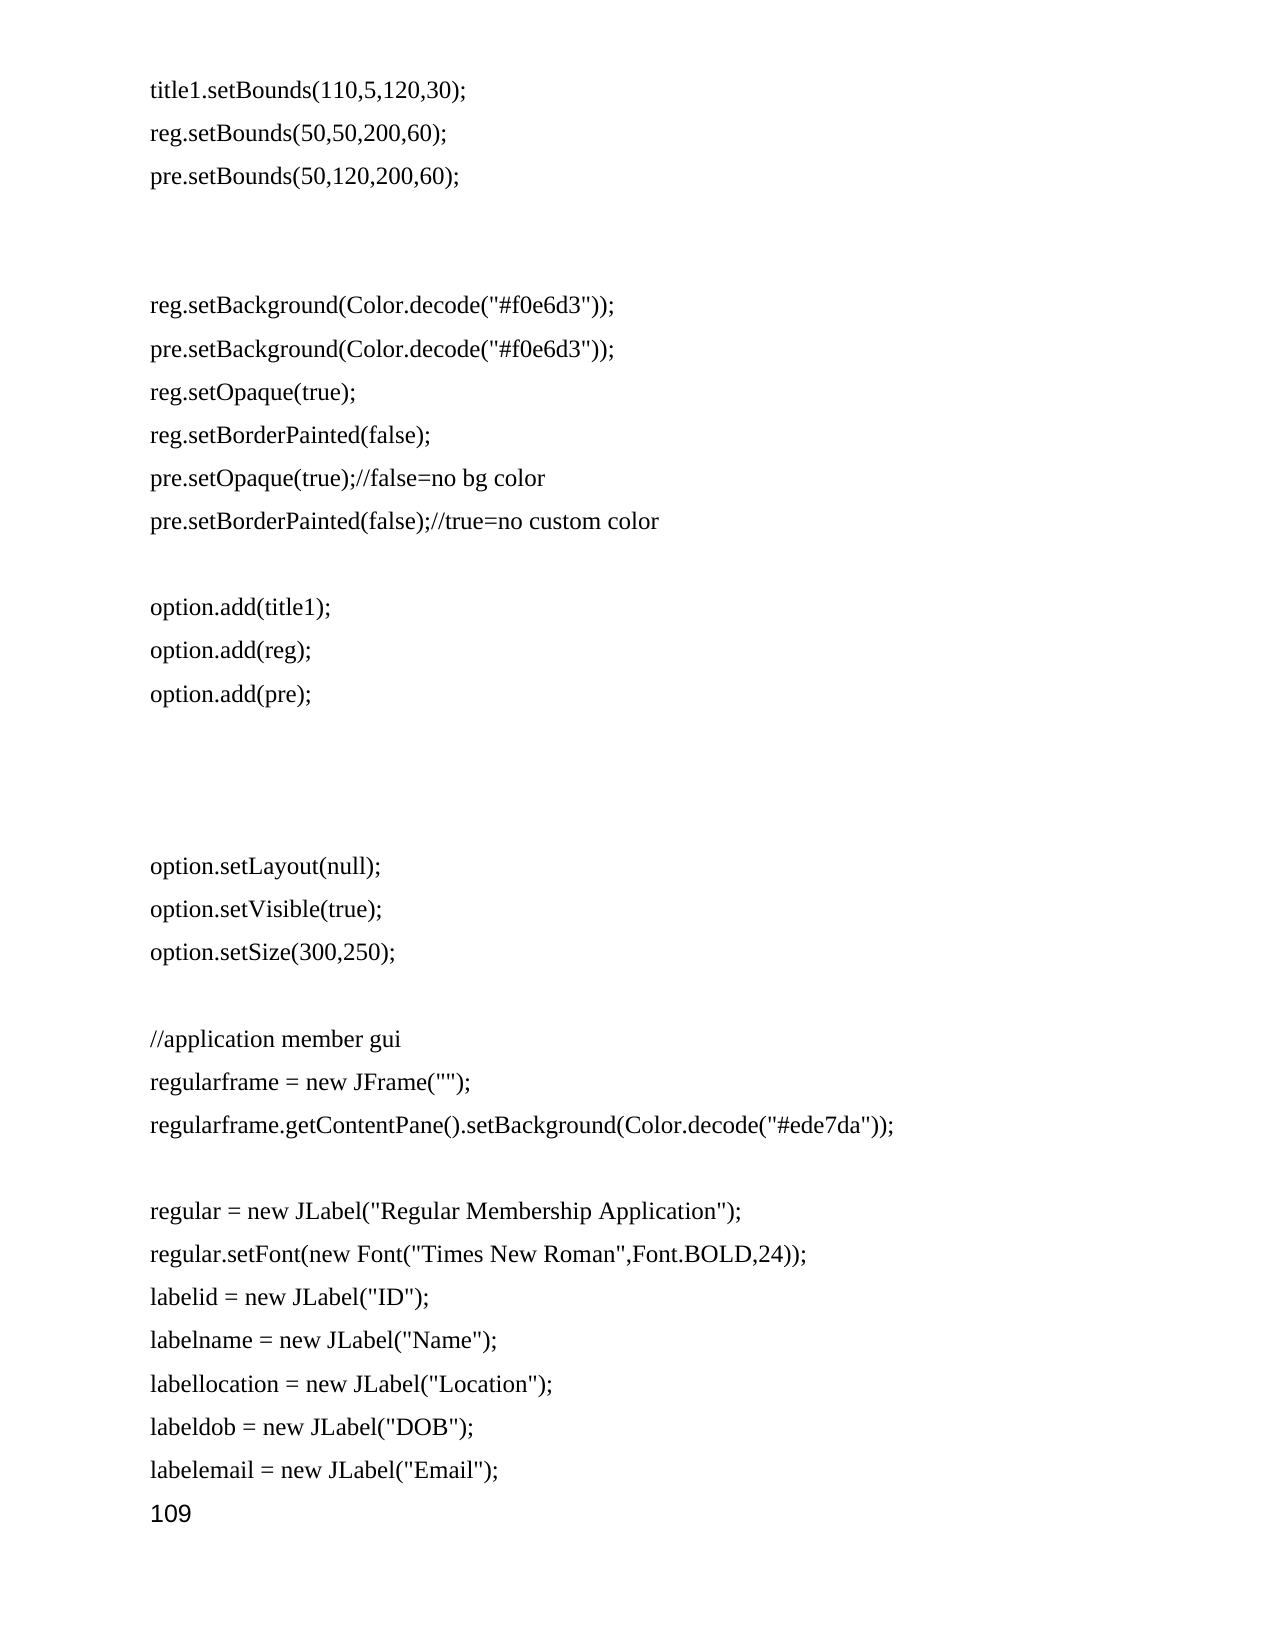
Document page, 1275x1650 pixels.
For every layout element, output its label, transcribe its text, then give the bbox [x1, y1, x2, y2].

text pre.setBounds(50,120,200,60); [112, 161, 1183, 190]
text pre.setBackground(Color.decode("#f0e6d3")); [112, 334, 1183, 362]
text reg.setBackground(Color.decode("#f0e6d3")); [112, 291, 1183, 319]
text pre.setOpaque(true);//false=no bg color [112, 463, 1183, 492]
text regular = new JLabel("Regular Membership Application"); [112, 1196, 1183, 1225]
text labelname = new JLabel("Name"); [112, 1326, 1183, 1354]
text //application member gui [112, 1024, 1183, 1052]
text option.setSize(300,250); [112, 937, 1183, 966]
text regularframe.getContentPane().setBackground(Color.decode("#ede7da")); [112, 1110, 1183, 1139]
text reg.setOpaque(true); [112, 377, 1183, 406]
text regular.setFont(new Font("Times New Roman",Font.BOLD,24)); [112, 1239, 1183, 1268]
text reg.setBorderPainted(false); [112, 420, 1183, 449]
text pre.setBorderPainted(false);//true=no custom color [112, 506, 1183, 535]
text labelid = new JLabel("ID"); [112, 1282, 1183, 1311]
text option.add(reg); [112, 636, 1183, 664]
text option.setVisible(true); [112, 894, 1183, 923]
text regularframe = new JFrame(""); [112, 1067, 1183, 1096]
text option.add(pre); [112, 679, 1183, 707]
text title1.setBounds(110,5,120,30); [112, 75, 1183, 104]
text option.setLayout(null); [112, 851, 1183, 880]
text option.add(title1); [112, 592, 1183, 621]
text labellocation = new JLabel("Location"); [112, 1369, 1183, 1397]
text reg.setBounds(50,50,200,60); [112, 118, 1183, 147]
text labelemail = new JLabel("Email"); [112, 1455, 1183, 1484]
text labeldob = new JLabel("DOB"); [112, 1412, 1183, 1441]
